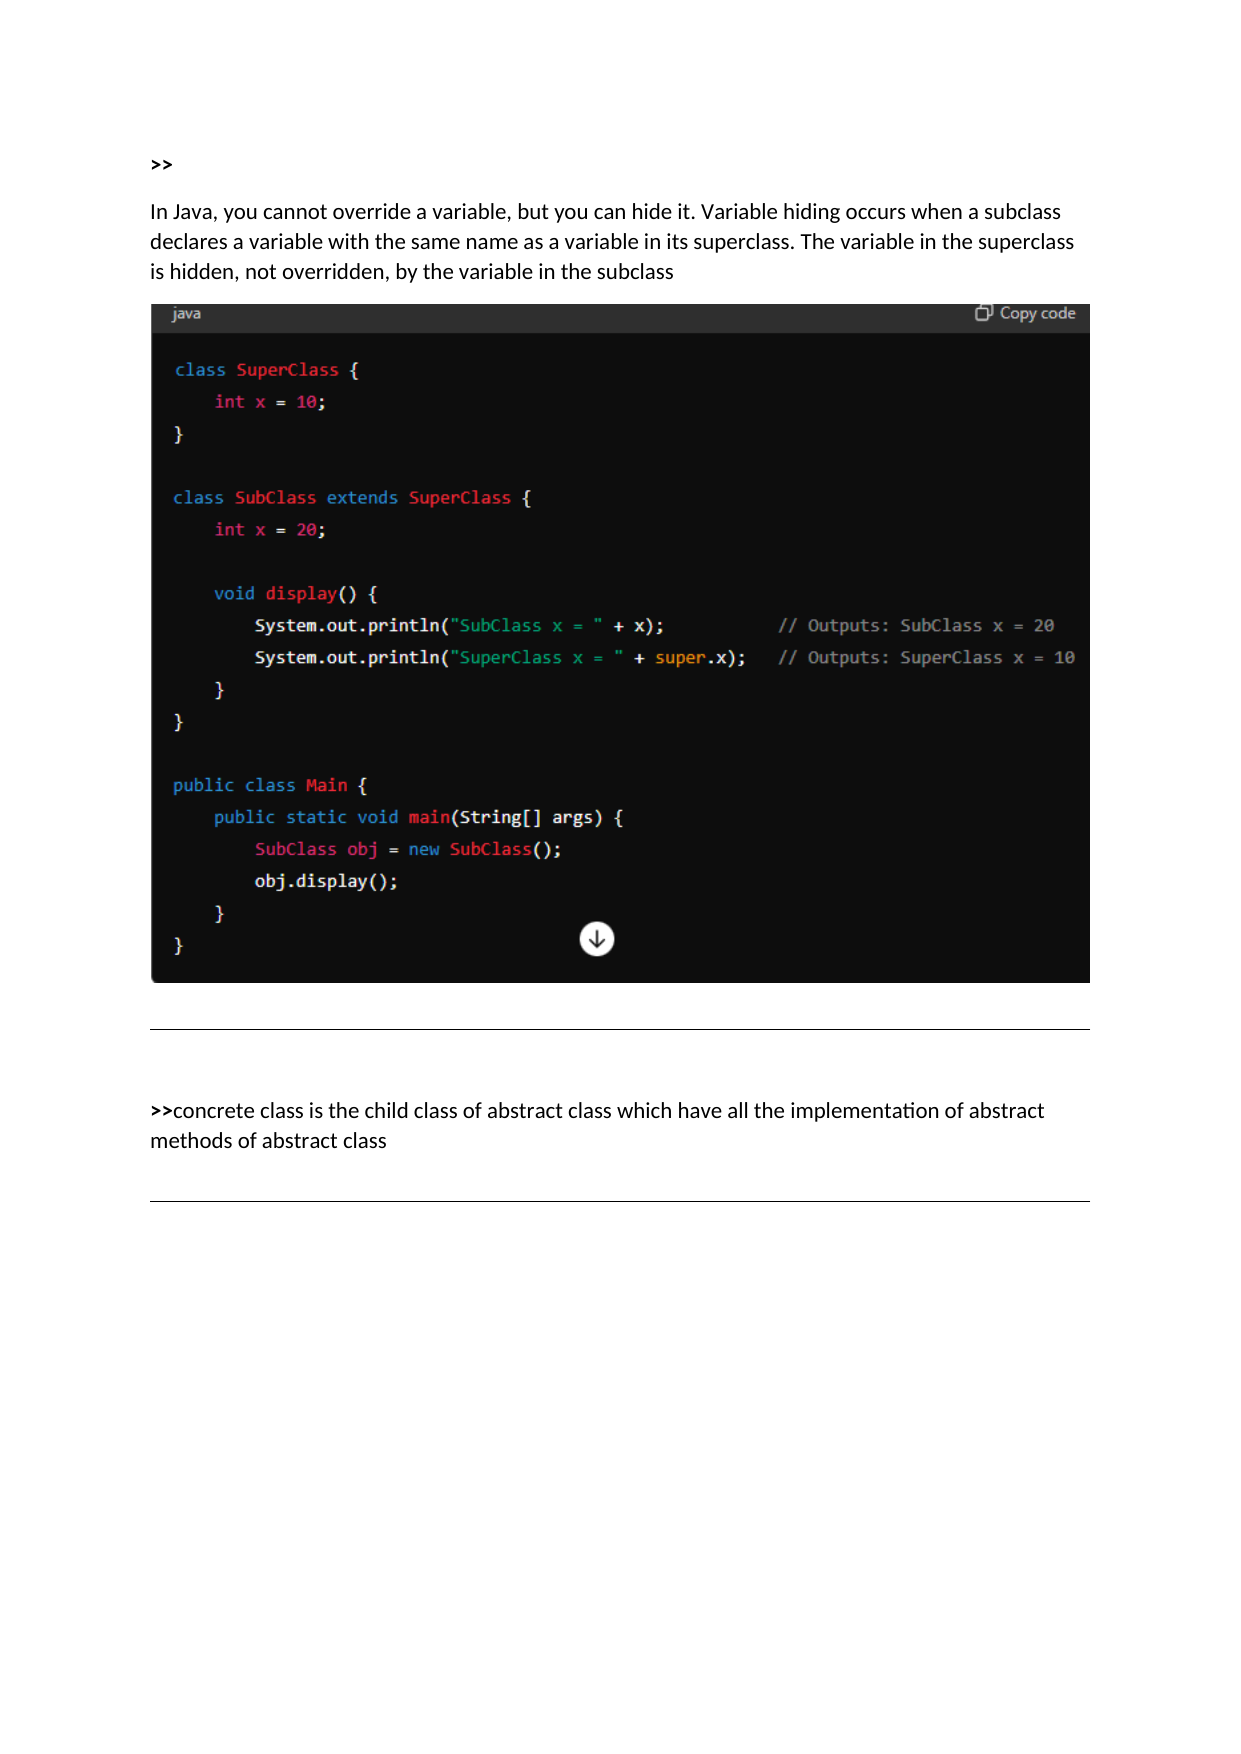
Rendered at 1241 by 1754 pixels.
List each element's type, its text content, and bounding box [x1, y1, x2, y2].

text >> [150, 150, 1090, 178]
text In Java, you cannot override a variable, but you can hide it. Variable hiding occurs when a subclass declares a variable with the same name as a variable in its superclass. The variable in the superclass is hidden, not overridden, by the variable in the subclass [150, 197, 1090, 285]
text >>concrete class is the child class of abstract class which have all the implementation of abstract methods of abstract class [150, 1096, 1090, 1154]
picture [150, 304, 1090, 983]
